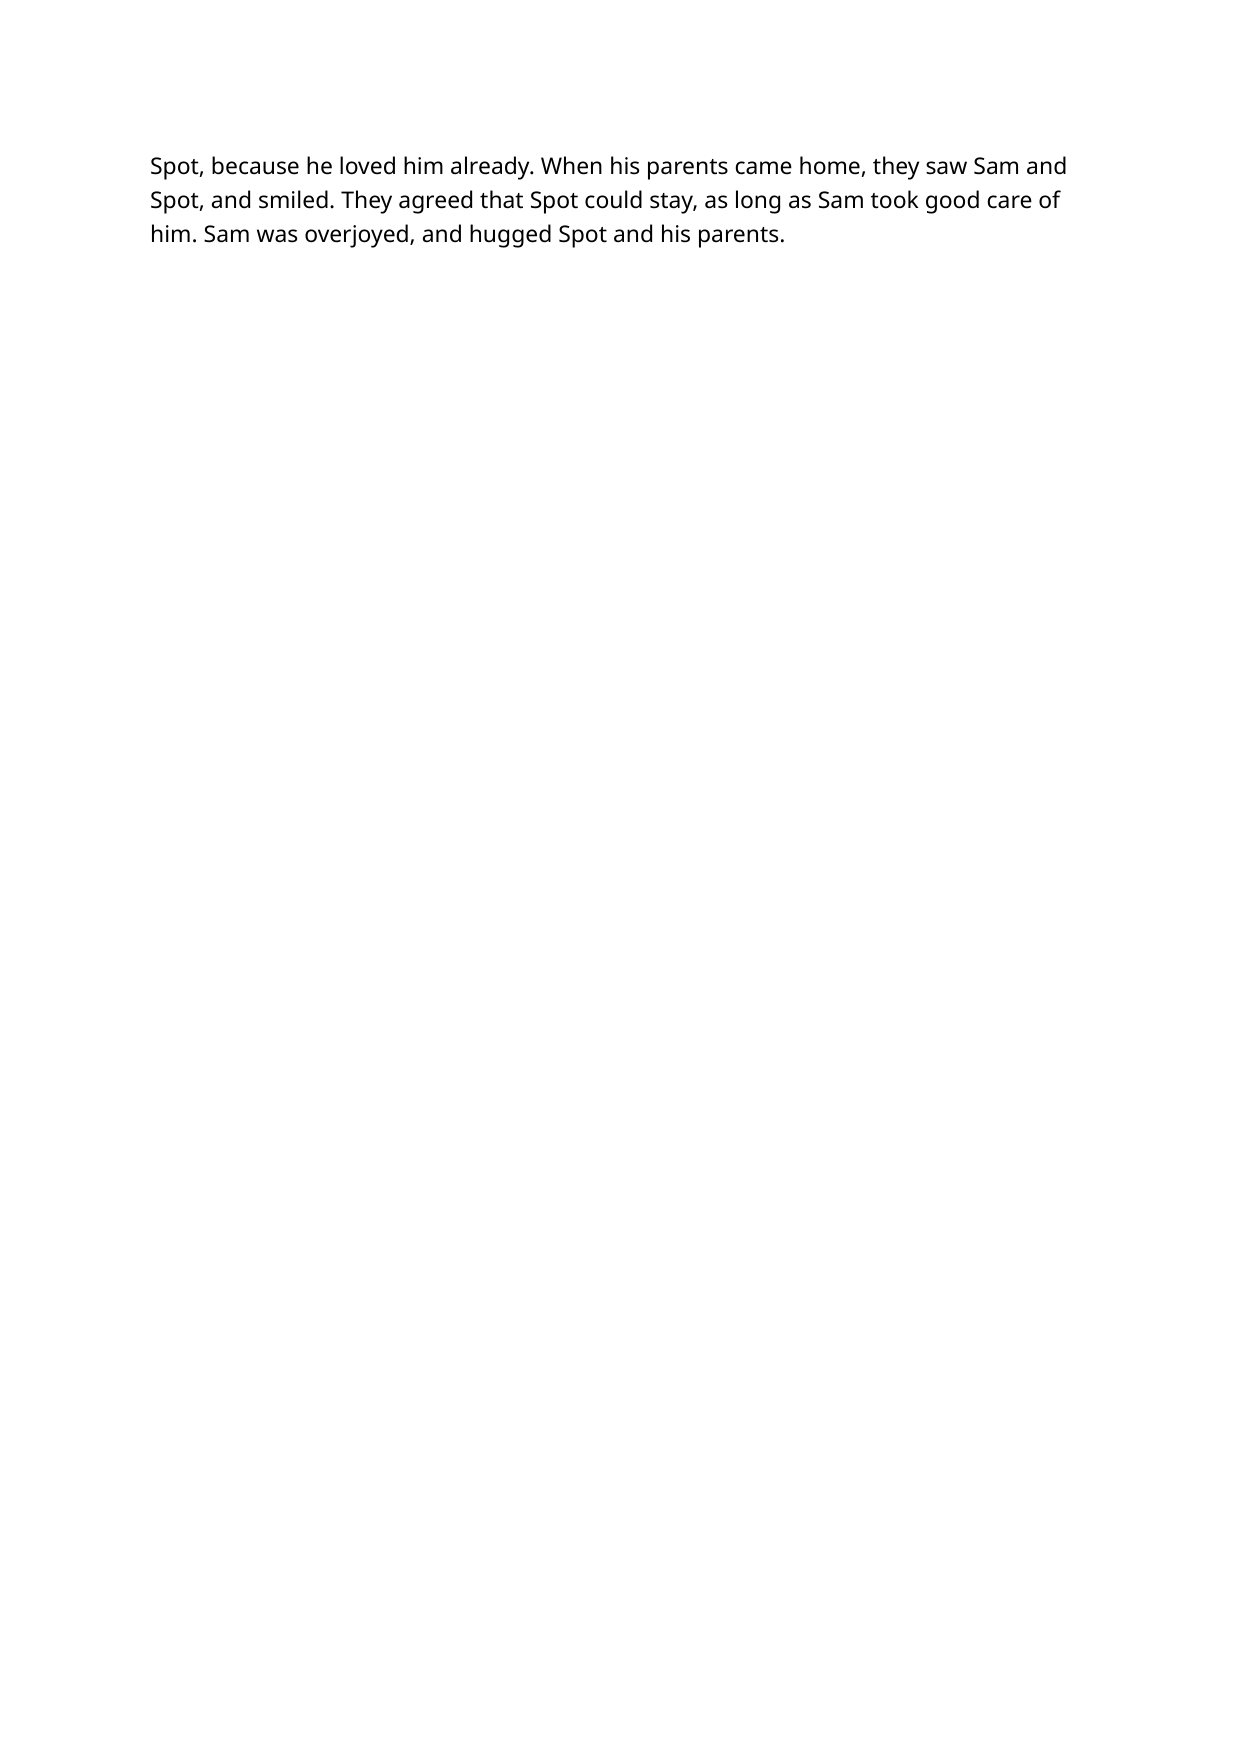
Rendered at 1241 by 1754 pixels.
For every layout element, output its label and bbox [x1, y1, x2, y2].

text [150, 150, 1090, 249]
